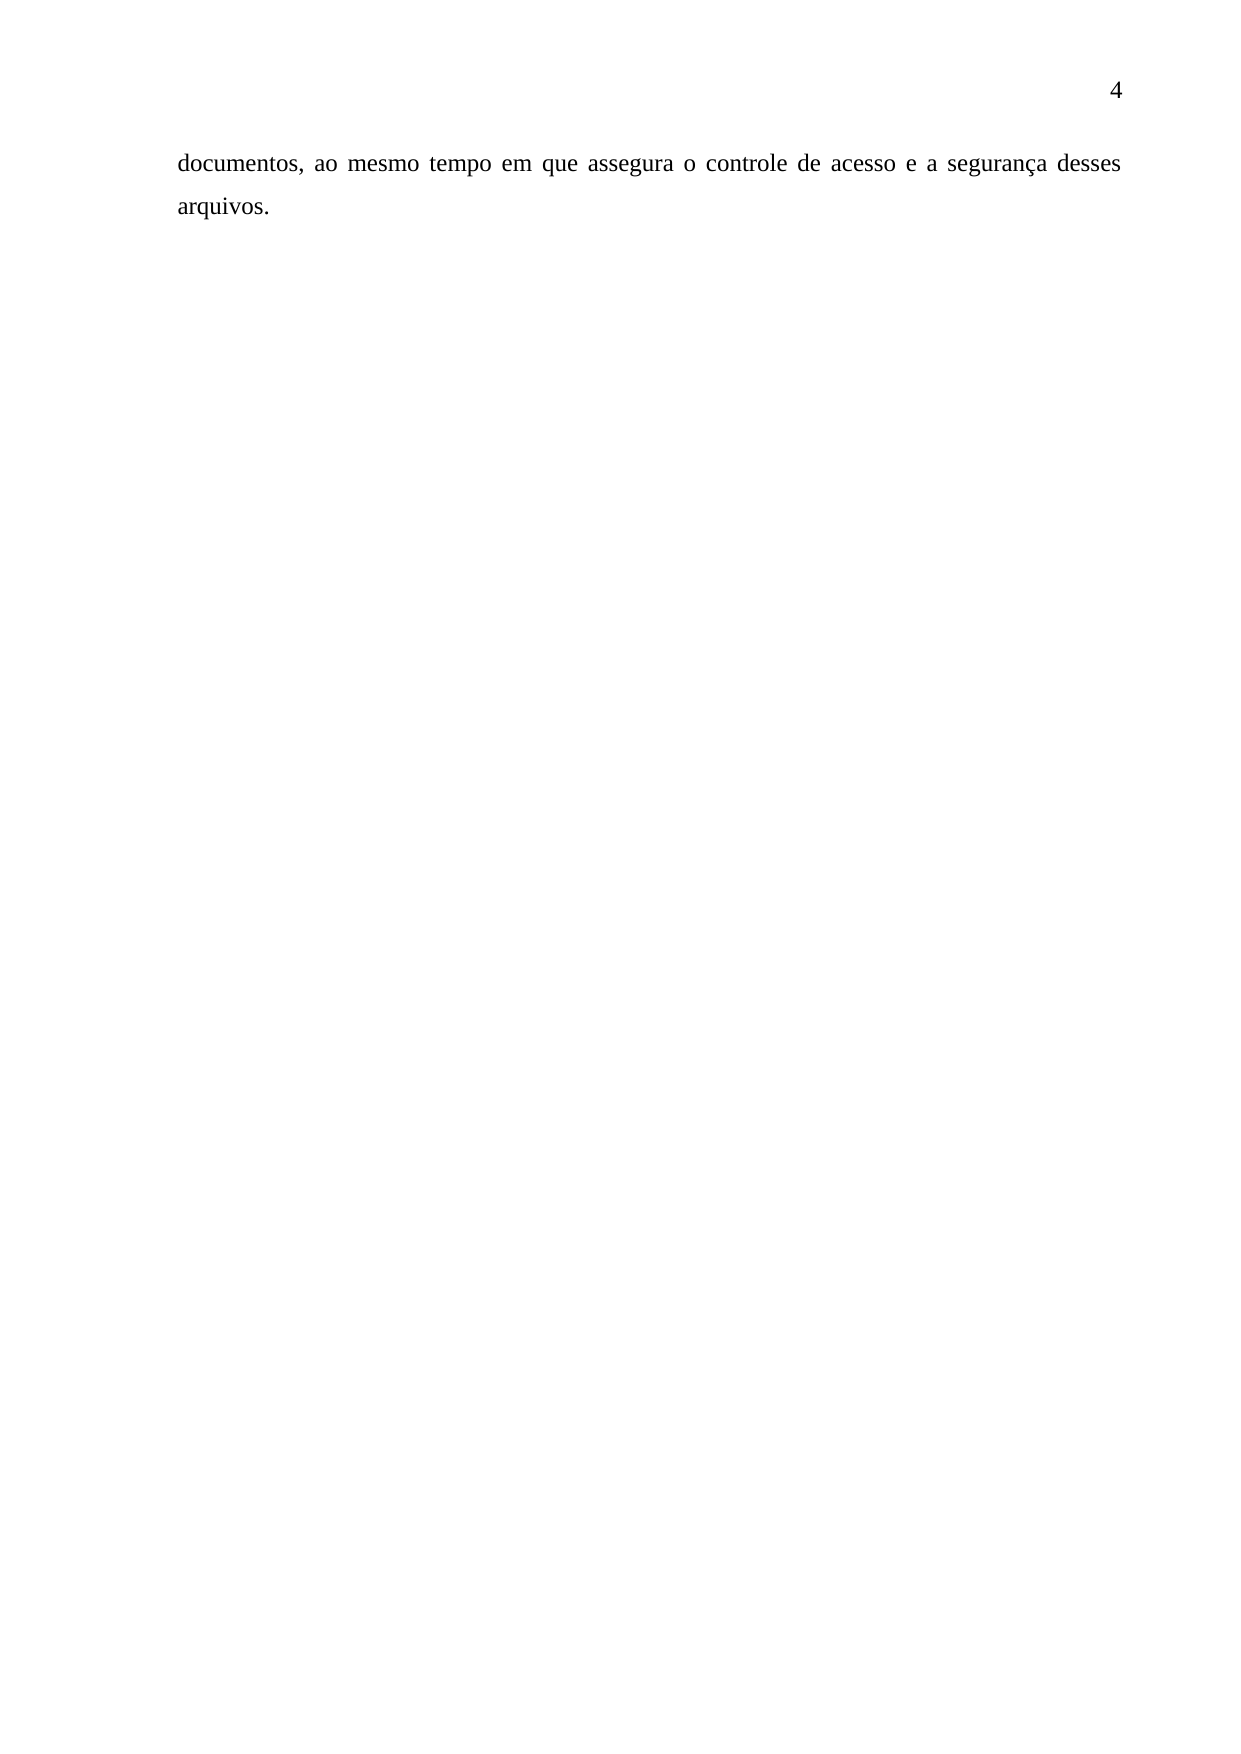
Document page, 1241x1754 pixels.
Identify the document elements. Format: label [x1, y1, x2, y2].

text [177, 148, 1122, 219]
